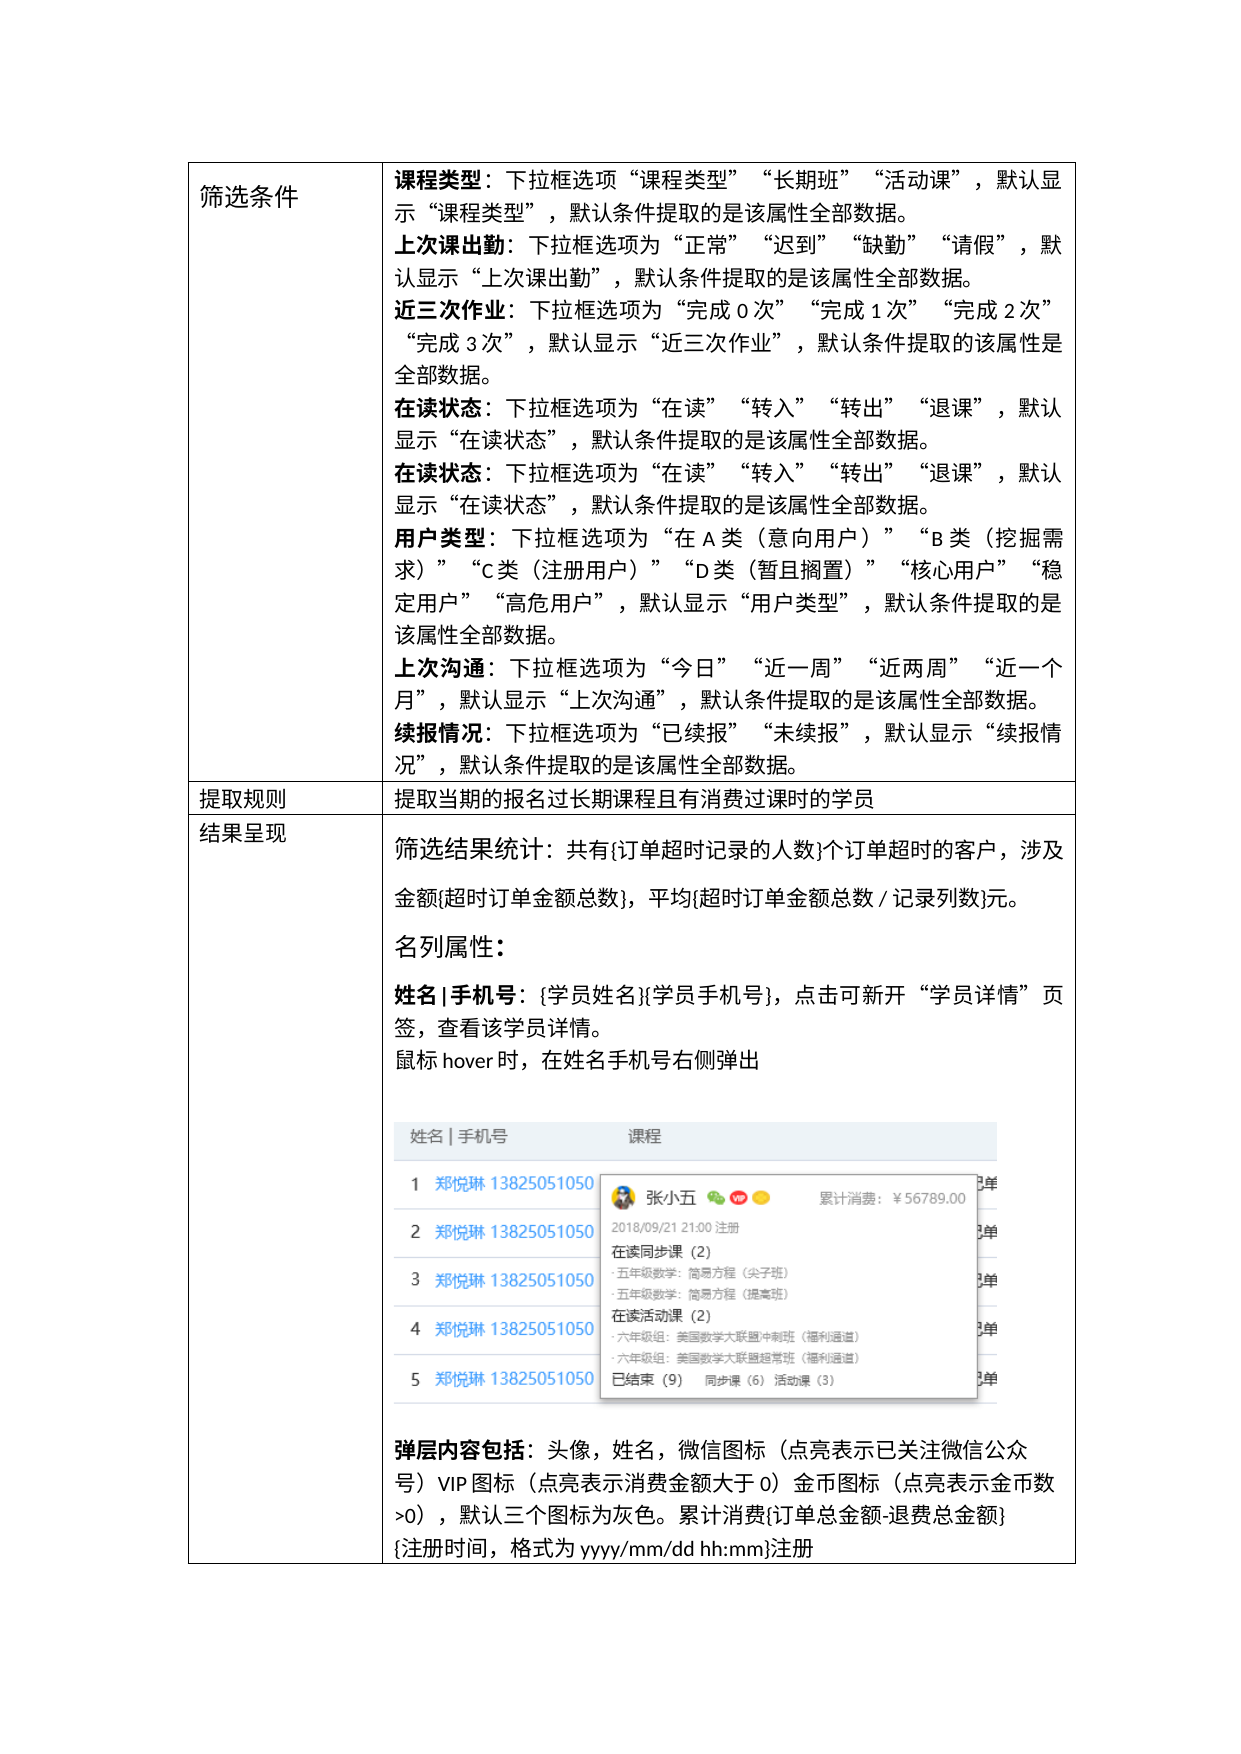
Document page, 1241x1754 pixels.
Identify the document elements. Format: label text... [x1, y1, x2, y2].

table_cell 提取当期的报名过长期课程且有消费过课时的学员 [383, 782, 1075, 814]
table_cell 课程类型：下拉框选项“课程类型”“长期班”“活动课”，默认显示“课程类型”，默认条件提取的是该属性全部数据。 上次课出勤：下拉框选项为“正常”“迟到”“缺勤”“请假”，默认显示“上次课出勤”，默认条件提取的是该属性全部数据。 近三次作业：下拉框选项为“完成0次”“完成1次”“完成2次”“完成3次”，默认显示“近三次作业”，默认条件提取的该属性是全部数据。 在读状态：下拉框选项为“在读”“转入”“转出”“退课”，默认显示“在读状态”，默认条件提取的是该属性全部数据。 在读状态：下拉框选项为“在读”“转入”“转出”“退课”，默认显示“在读状态”，默认条件提取的是该属性全部数据。 用户类型：下拉框选项为“在A类（意向用户）”“B类（挖掘需求）”“C类（注册用户）”“D类（暂且搁置）”“核心用户”“稳定用户”“高危用户”，默认显示“用户类型”，默认条件提取的是该属性全部数据。 上次沟通：下拉框选项为“今日”“近一周”“近两周”“近一个月”，默认显示“上次沟通”，默认条件提取的是该属性全部数据。 续报情况：下拉框选项为“已续报”“未续报”，默认显示“续报情况”，默认条件提取的是该属性全部数据。 [383, 163, 1075, 781]
table_cell 提取规则 [189, 782, 382, 814]
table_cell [383, 815, 1075, 1563]
table_cell 筛选条件 [189, 163, 382, 781]
table_cell 结果呈现 [189, 815, 382, 1563]
picture [393, 1122, 997, 1418]
